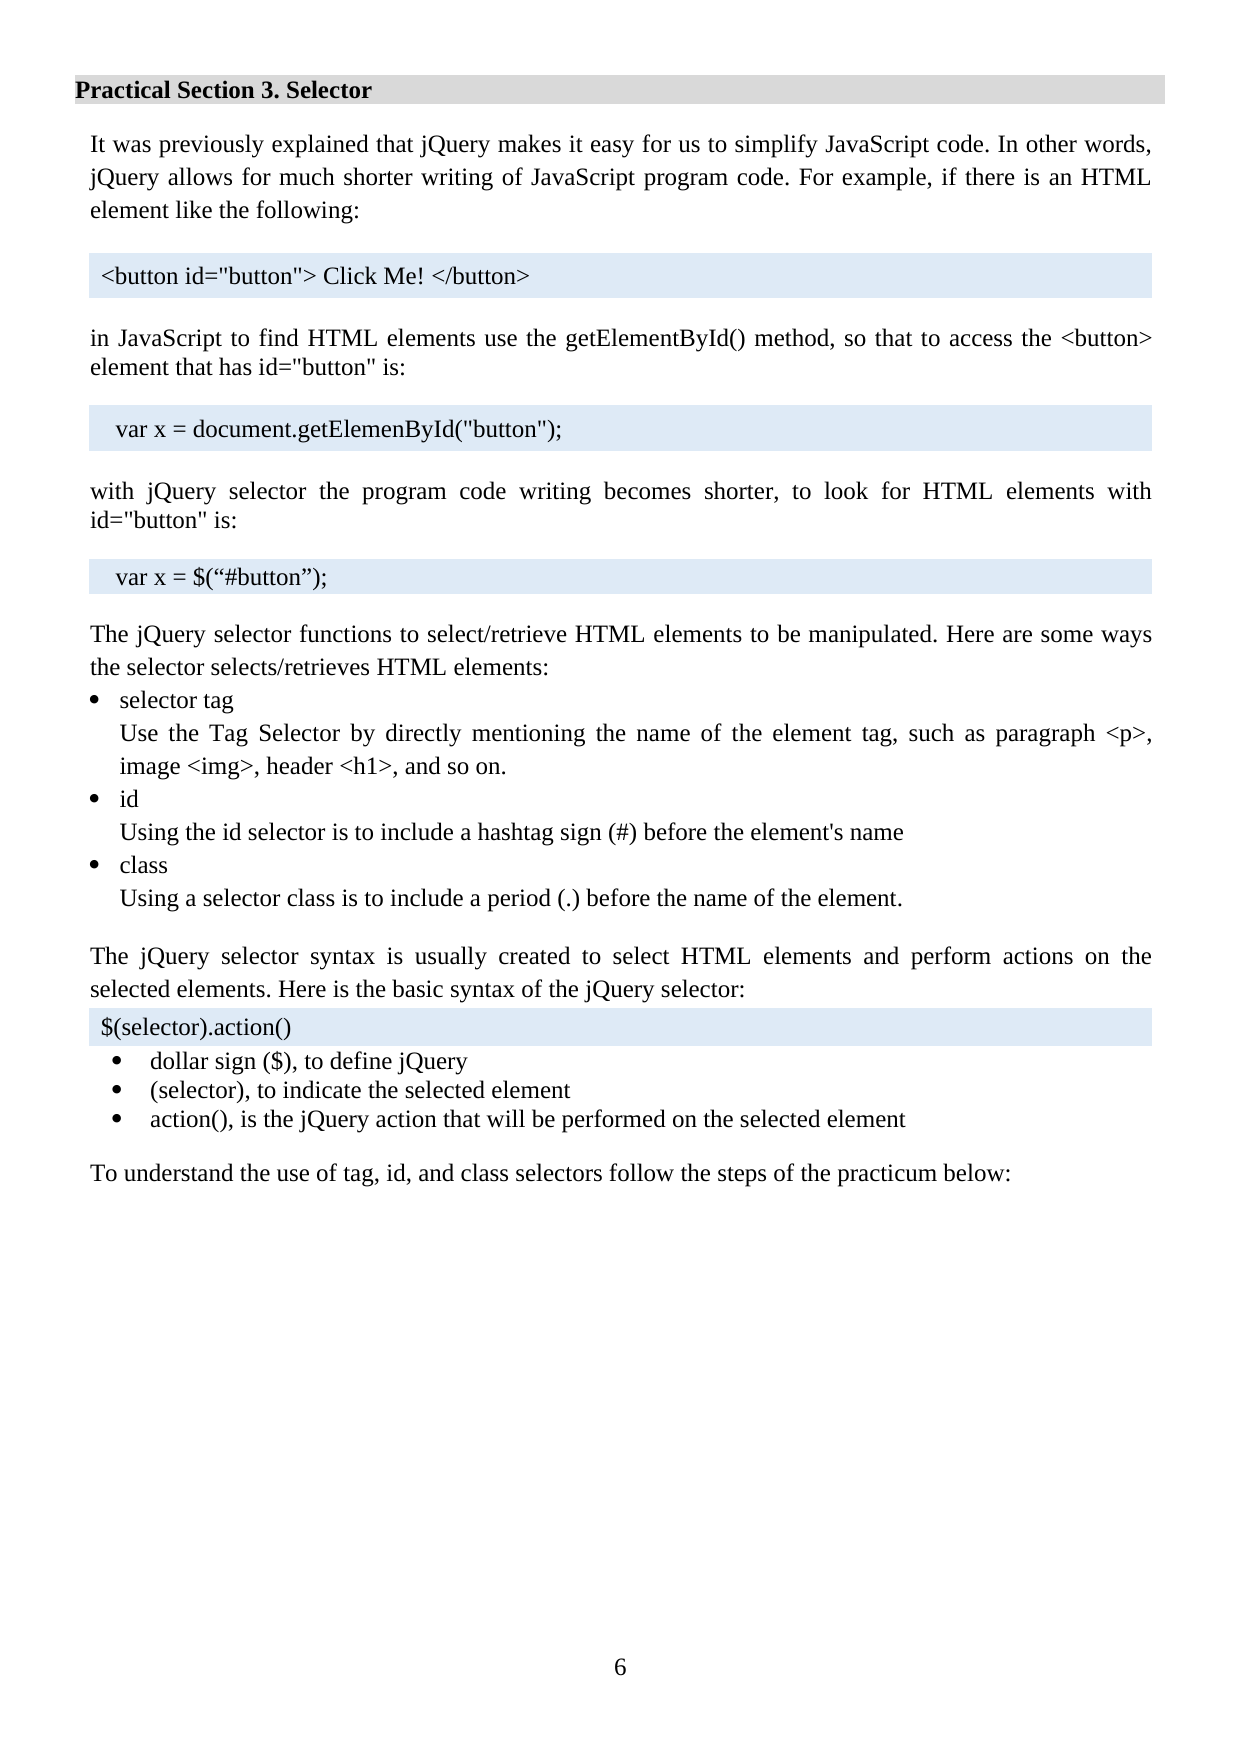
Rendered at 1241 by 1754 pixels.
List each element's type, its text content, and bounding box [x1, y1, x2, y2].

text in JavaScript to find HTML elements use the getElementById() method, so that to access the <button> element that has id="button" is: [90, 323, 1153, 380]
text The jQuery selector functions to select/retrieve HTML elements to be manipulated. Here are some ways the selector selects/retrieves HTML elements: [90, 619, 1153, 681]
list Using a selector class is to include a period (.) before the name of the element. [119, 883, 1153, 912]
list class [90, 850, 1153, 879]
table_header var x = document.getElemenById("button"); [89, 405, 1152, 451]
table_header var x = $(“#button”); [89, 559, 1152, 594]
list id [90, 784, 1153, 813]
table_header <button id="button"> Click Me! </button> [89, 253, 1152, 298]
list selector tag [90, 685, 1153, 714]
table_header $(selector).action() [89, 1008, 1152, 1046]
list (selector), to indicate the selected element [112, 1075, 1165, 1104]
list dollar sign ($), to define jQuery [112, 1046, 1165, 1075]
list Using the id selector is to include a hashtag sign (#) before the element's name [119, 817, 1153, 846]
text Practical Section 3. Selector [75, 75, 1165, 104]
text with jQuery selector the program code writing becomes shorter, to look for HTML elements with id="button" is: [90, 476, 1153, 533]
text To understand the use of tag, id, and class selectors follow the steps of the practicum below: [90, 1158, 1165, 1186]
text The jQuery selector syntax is usually created to select HTML elements and perform actions on the selected elements. Here is the basic syntax of the jQuery selector: [90, 941, 1153, 1003]
text It was previously explained that jQuery makes it easy for us to simplify JavaScript code. In other words, jQuery allows for much shorter writing of JavaScript program code. For example, if there is an HTML element like the following: [90, 129, 1153, 223]
list Use the Tag Selector by directly mentioning the name of the element tag, such as paragraph <p>, image <img>, header <h1>, and so on. [119, 718, 1153, 780]
list action(), is the jQuery action that will be performed on the selected element [112, 1104, 1165, 1133]
